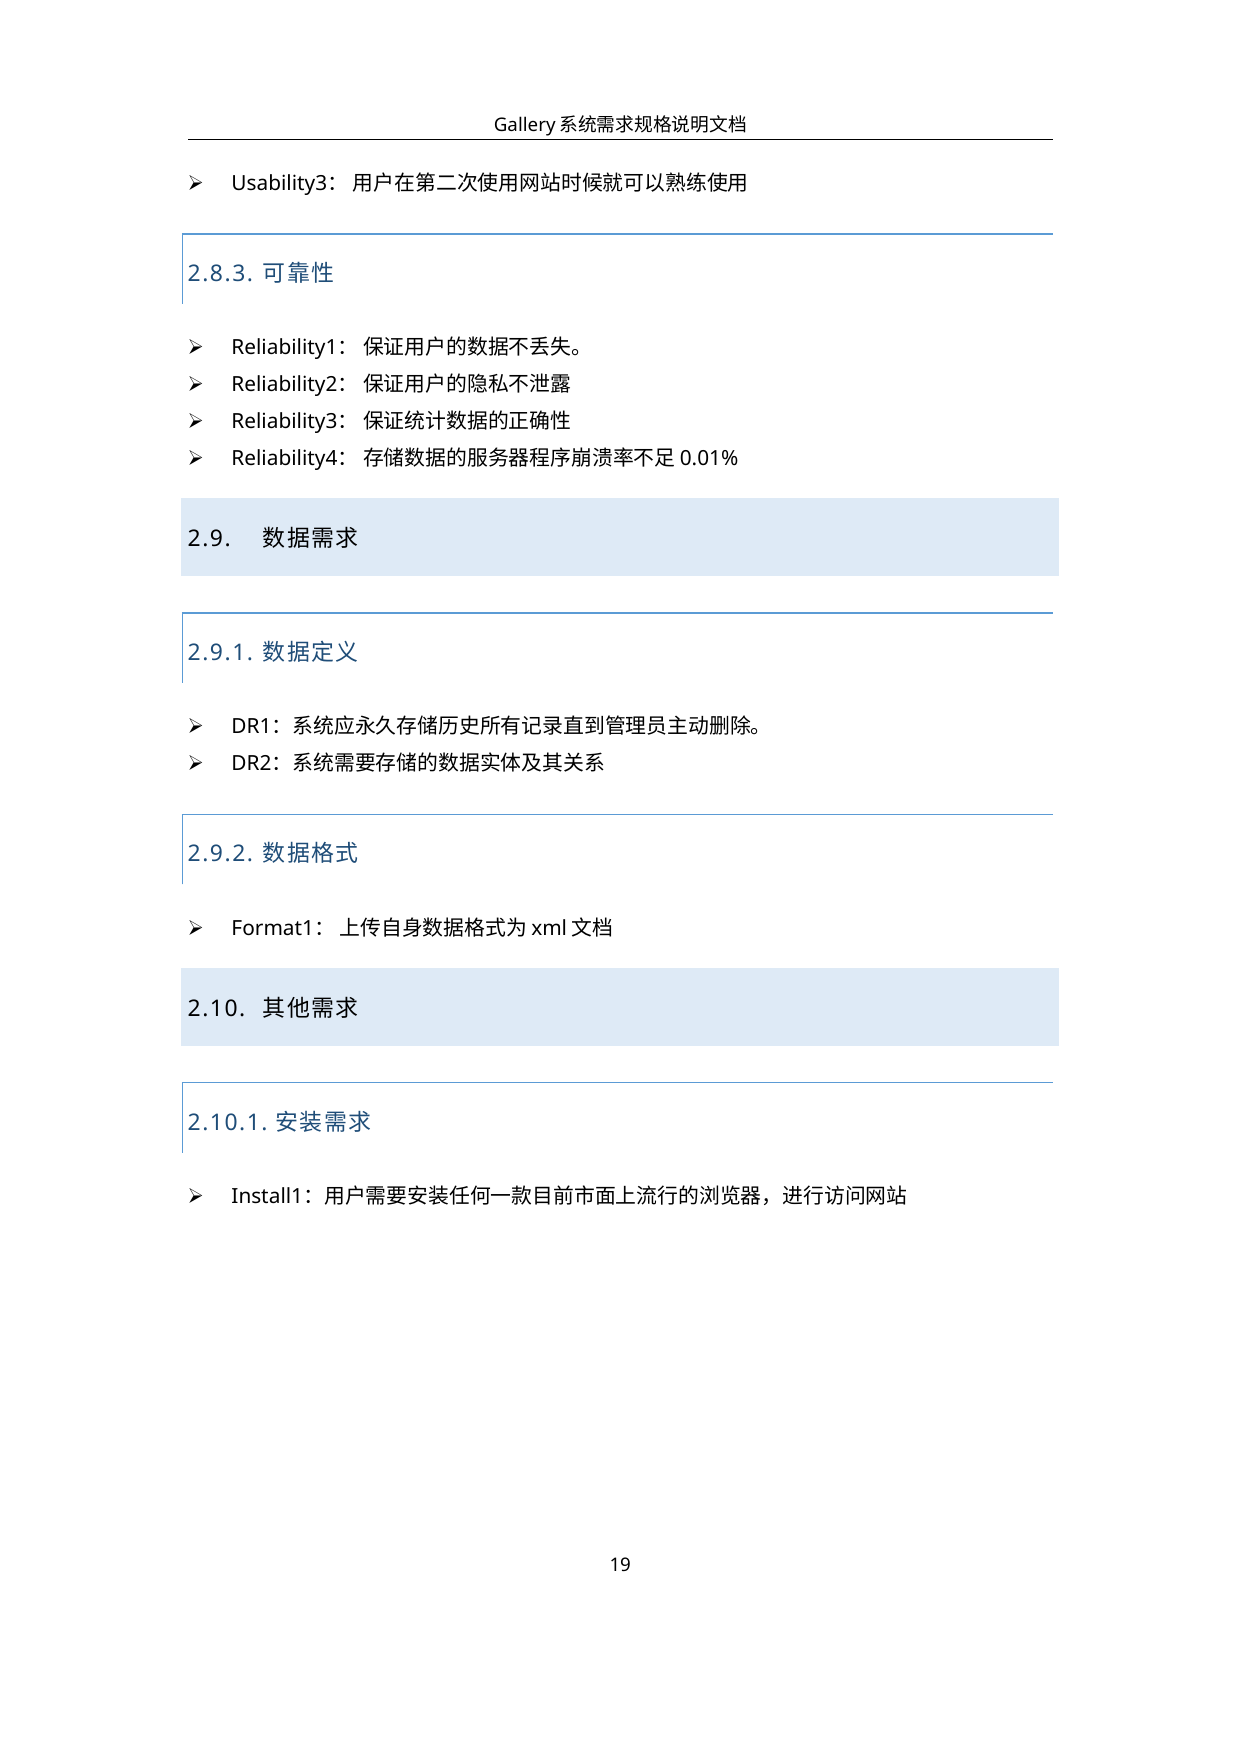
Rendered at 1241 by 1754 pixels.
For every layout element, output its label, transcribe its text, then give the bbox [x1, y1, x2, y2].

subtitle 数据需求 [188, 505, 1053, 569]
list Reliability3： 保证统计数据的正确性 [187, 403, 1053, 436]
list Reliability2： 保证用户的隐私不泄露 [187, 366, 1053, 399]
list Reliability1： 保证用户的数据不丢失。 [187, 329, 1053, 362]
list DR2：系统需要存储的数据实体及其关系 [187, 746, 1053, 778]
subtitle 可靠性 [183, 235, 1053, 304]
list Install1：用户需要安装任何一款目前市面上流行的浏览器，进行访问网站 [187, 1178, 1053, 1211]
subtitle 数据格式 [183, 815, 1053, 884]
subtitle 数据定义 [183, 614, 1053, 683]
list DR1：系统应永久存储历史所有记录直到管理员主动删除。 [187, 708, 1053, 741]
list Usability3： 用户在第二次使用网站时候就可以熟练使用 [187, 165, 1053, 197]
list Reliability4： 存储数据的服务器程序崩溃率不足0.01% [187, 440, 1053, 473]
subtitle 安装需求 [183, 1083, 1053, 1153]
list Format1： 上传自身数据格式为xml文档 [187, 910, 1053, 943]
subtitle 其他需求 [188, 974, 1053, 1039]
